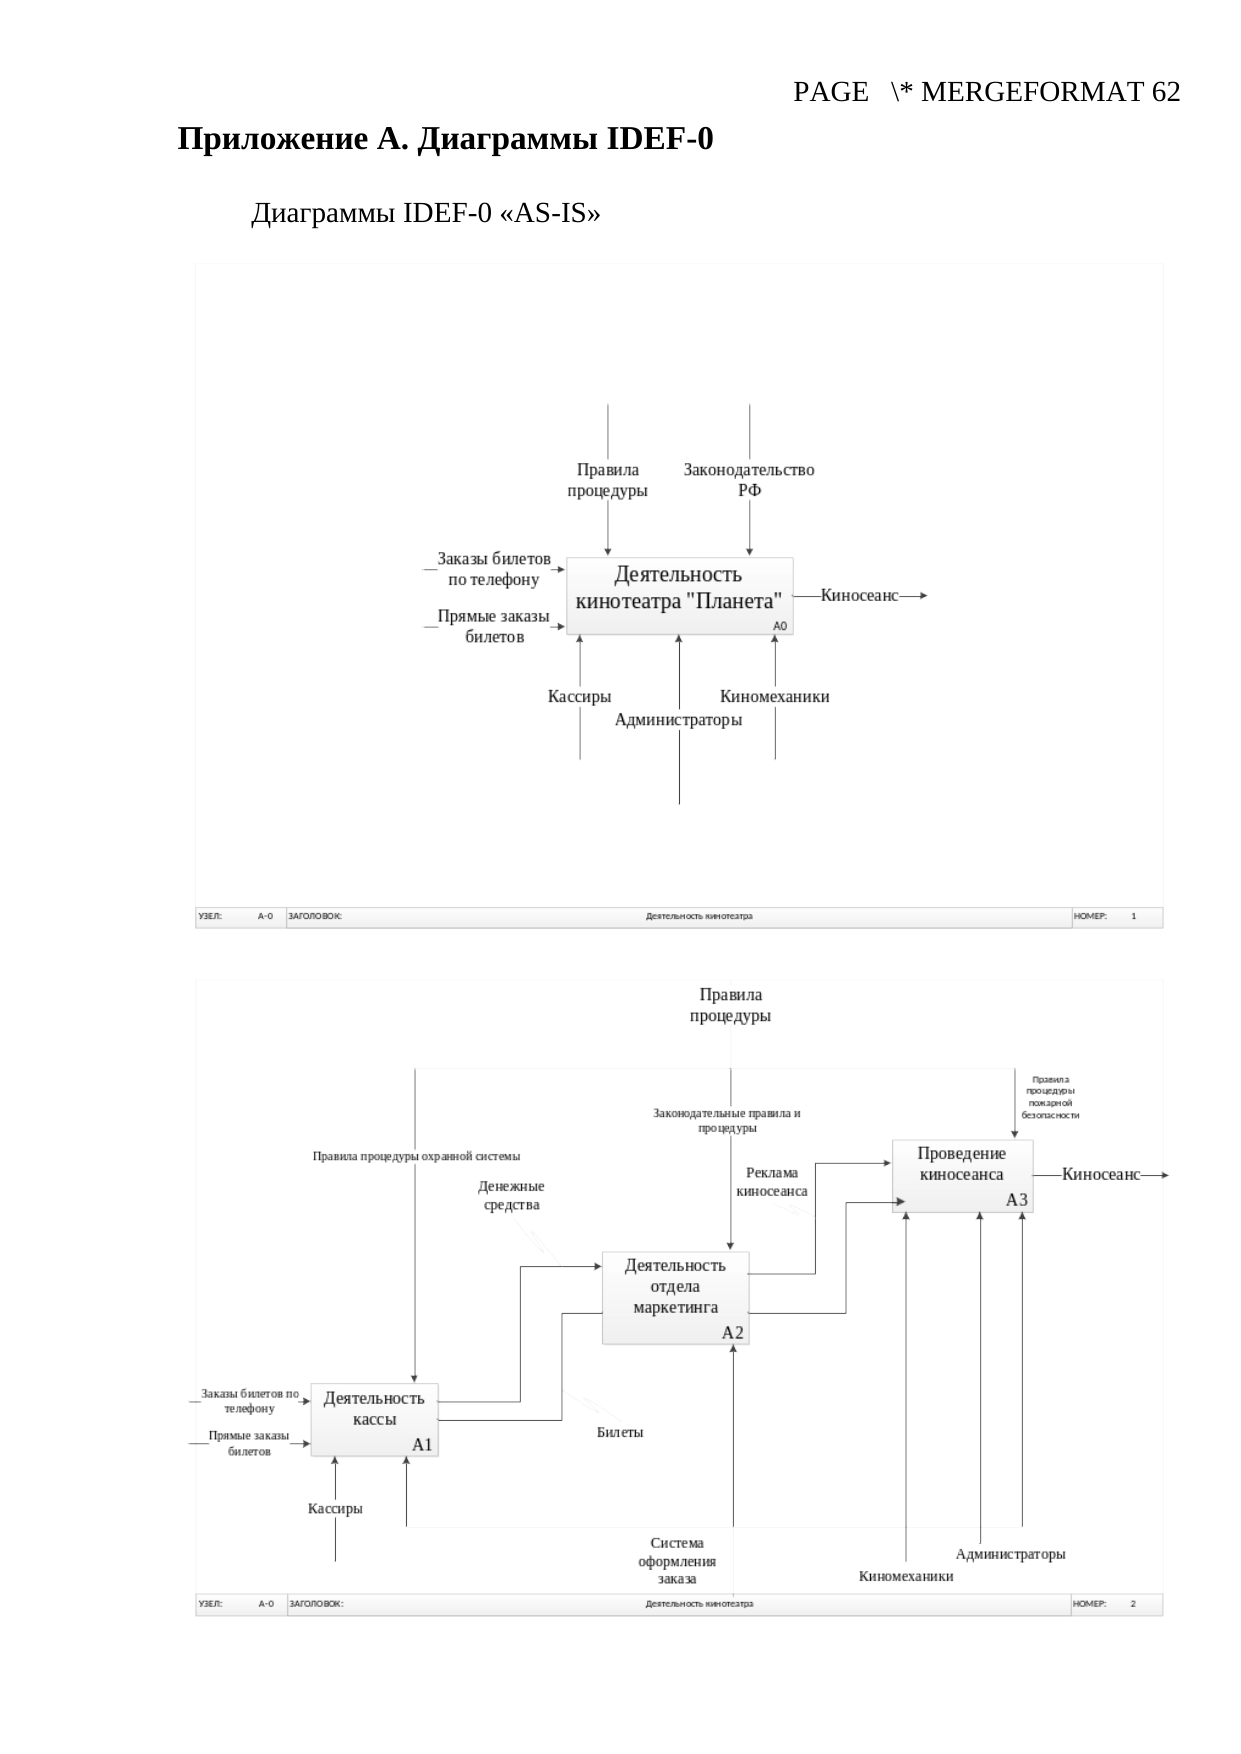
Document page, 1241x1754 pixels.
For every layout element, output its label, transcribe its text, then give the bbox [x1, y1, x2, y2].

subtitle Приложение А. Диаграммы IDEF-0 [177, 118, 1181, 156]
text Диаграммы IDEF-0 «AS-IS» [177, 195, 1181, 228]
